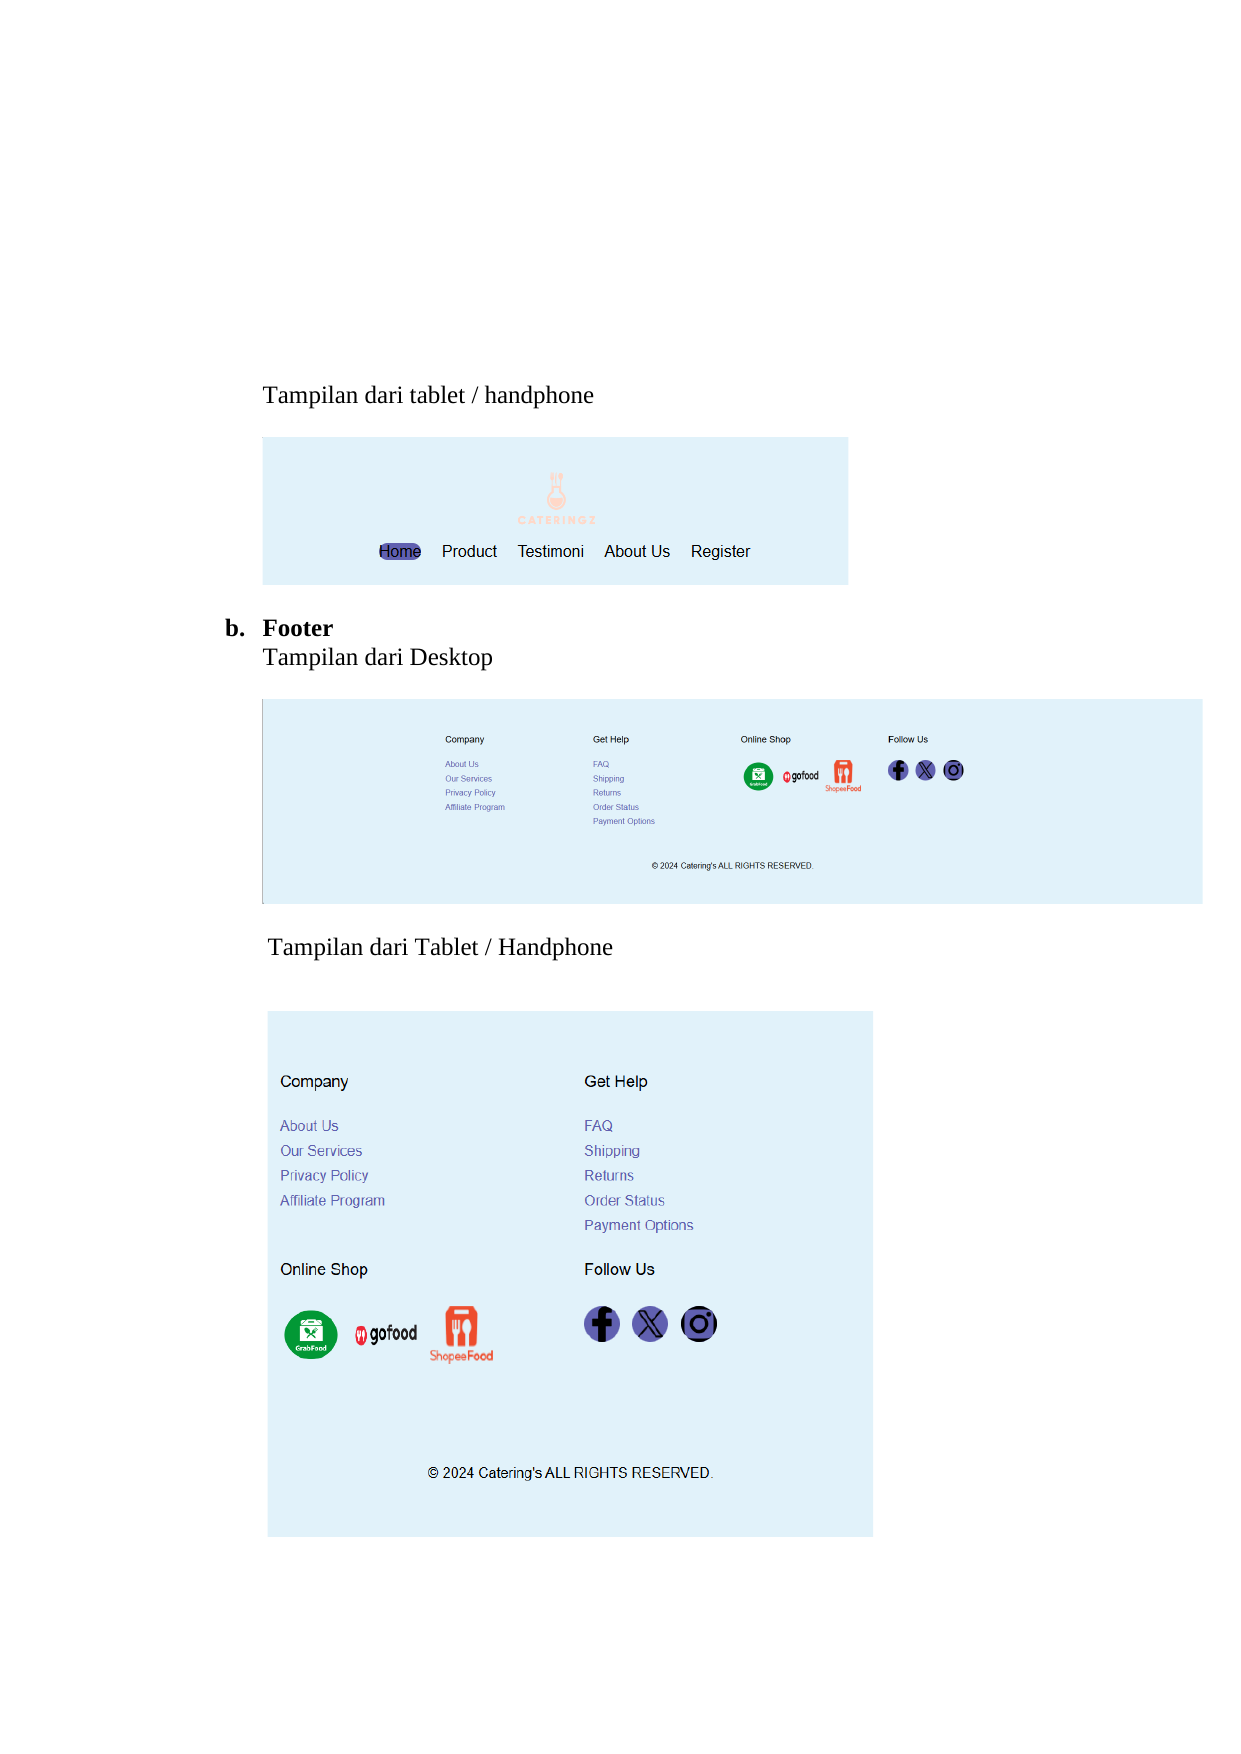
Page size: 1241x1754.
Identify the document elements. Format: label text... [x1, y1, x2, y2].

picture [262, 437, 849, 585]
list Tampilan dari tablet / handphone [262, 380, 1090, 409]
text Tampilan dari Tablet / Handphone [150, 932, 1090, 961]
picture [262, 699, 1203, 904]
list Footer [225, 613, 1090, 642]
picture [267, 1011, 874, 1537]
list Tampilan dari Desktop [262, 642, 1090, 671]
